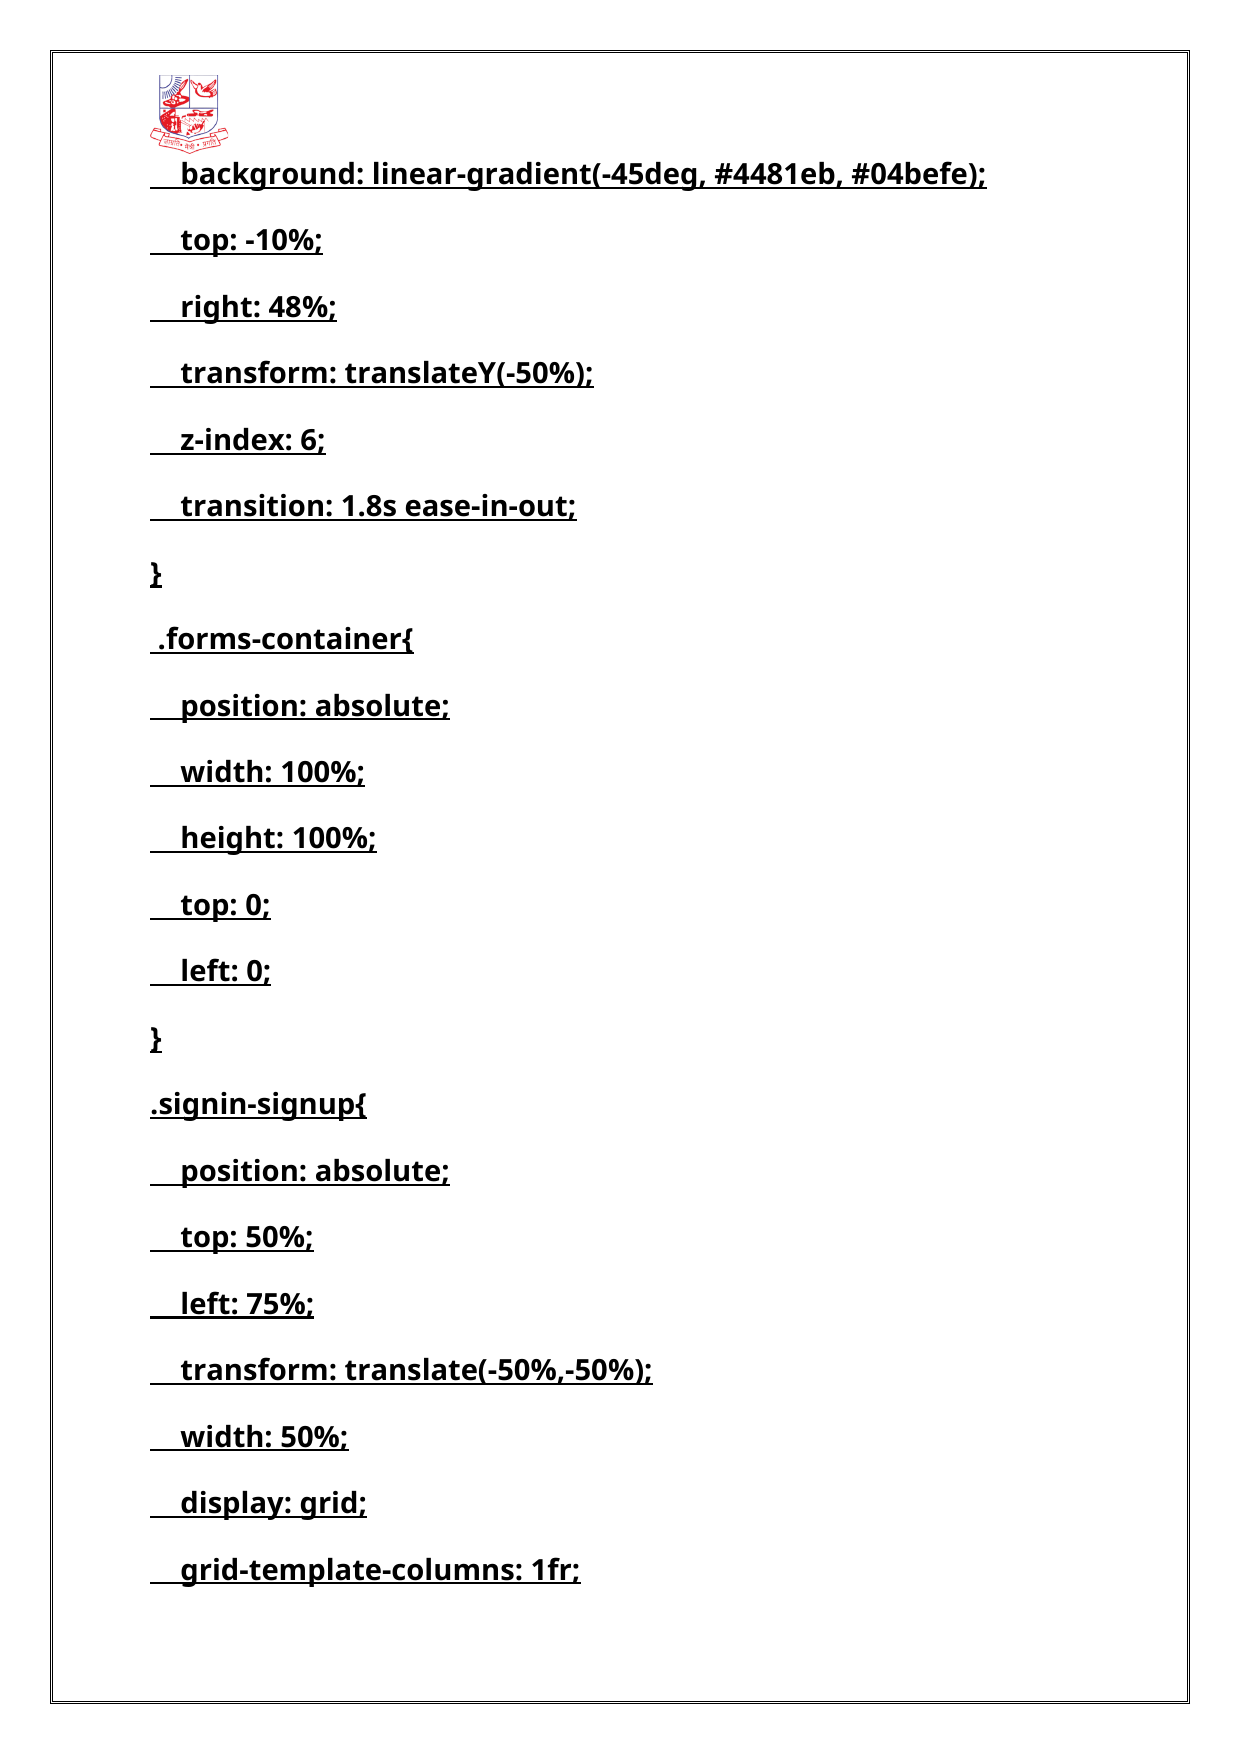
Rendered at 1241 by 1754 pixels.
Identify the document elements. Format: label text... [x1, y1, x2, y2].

text position: absolute; [150, 1150, 1090, 1190]
text display: grid; [150, 1482, 1090, 1522]
text .forms-container{ [150, 618, 1090, 658]
text z-index: 6; [150, 419, 1090, 459]
text right: 48%; [150, 286, 1090, 326]
text width: 100%; [150, 751, 1090, 791]
text width: 50%; [150, 1416, 1090, 1456]
text transform: translate(-50%,-50%); [150, 1349, 1090, 1389]
text .signin-signup{ [150, 1083, 1090, 1123]
text top: 50%; [150, 1216, 1090, 1256]
text transform: translateY(-50%); [150, 352, 1090, 392]
text height: 100%; [150, 818, 1090, 857]
text background: linear-gradient(-45deg, #4481eb, #04befe); [150, 153, 1090, 193]
text left: 0; [150, 951, 1090, 990]
text top: -10%; [150, 219, 1090, 259]
text top: 0; [150, 884, 1090, 924]
text } [150, 552, 1090, 592]
text left: 75%; [150, 1283, 1090, 1323]
picture [150, 75, 229, 154]
text position: absolute; [150, 685, 1090, 724]
text transition: 1.8s ease-in-out; [150, 485, 1090, 525]
text grid-template-columns: 1fr; [150, 1549, 1090, 1588]
text } [150, 1017, 1090, 1057]
